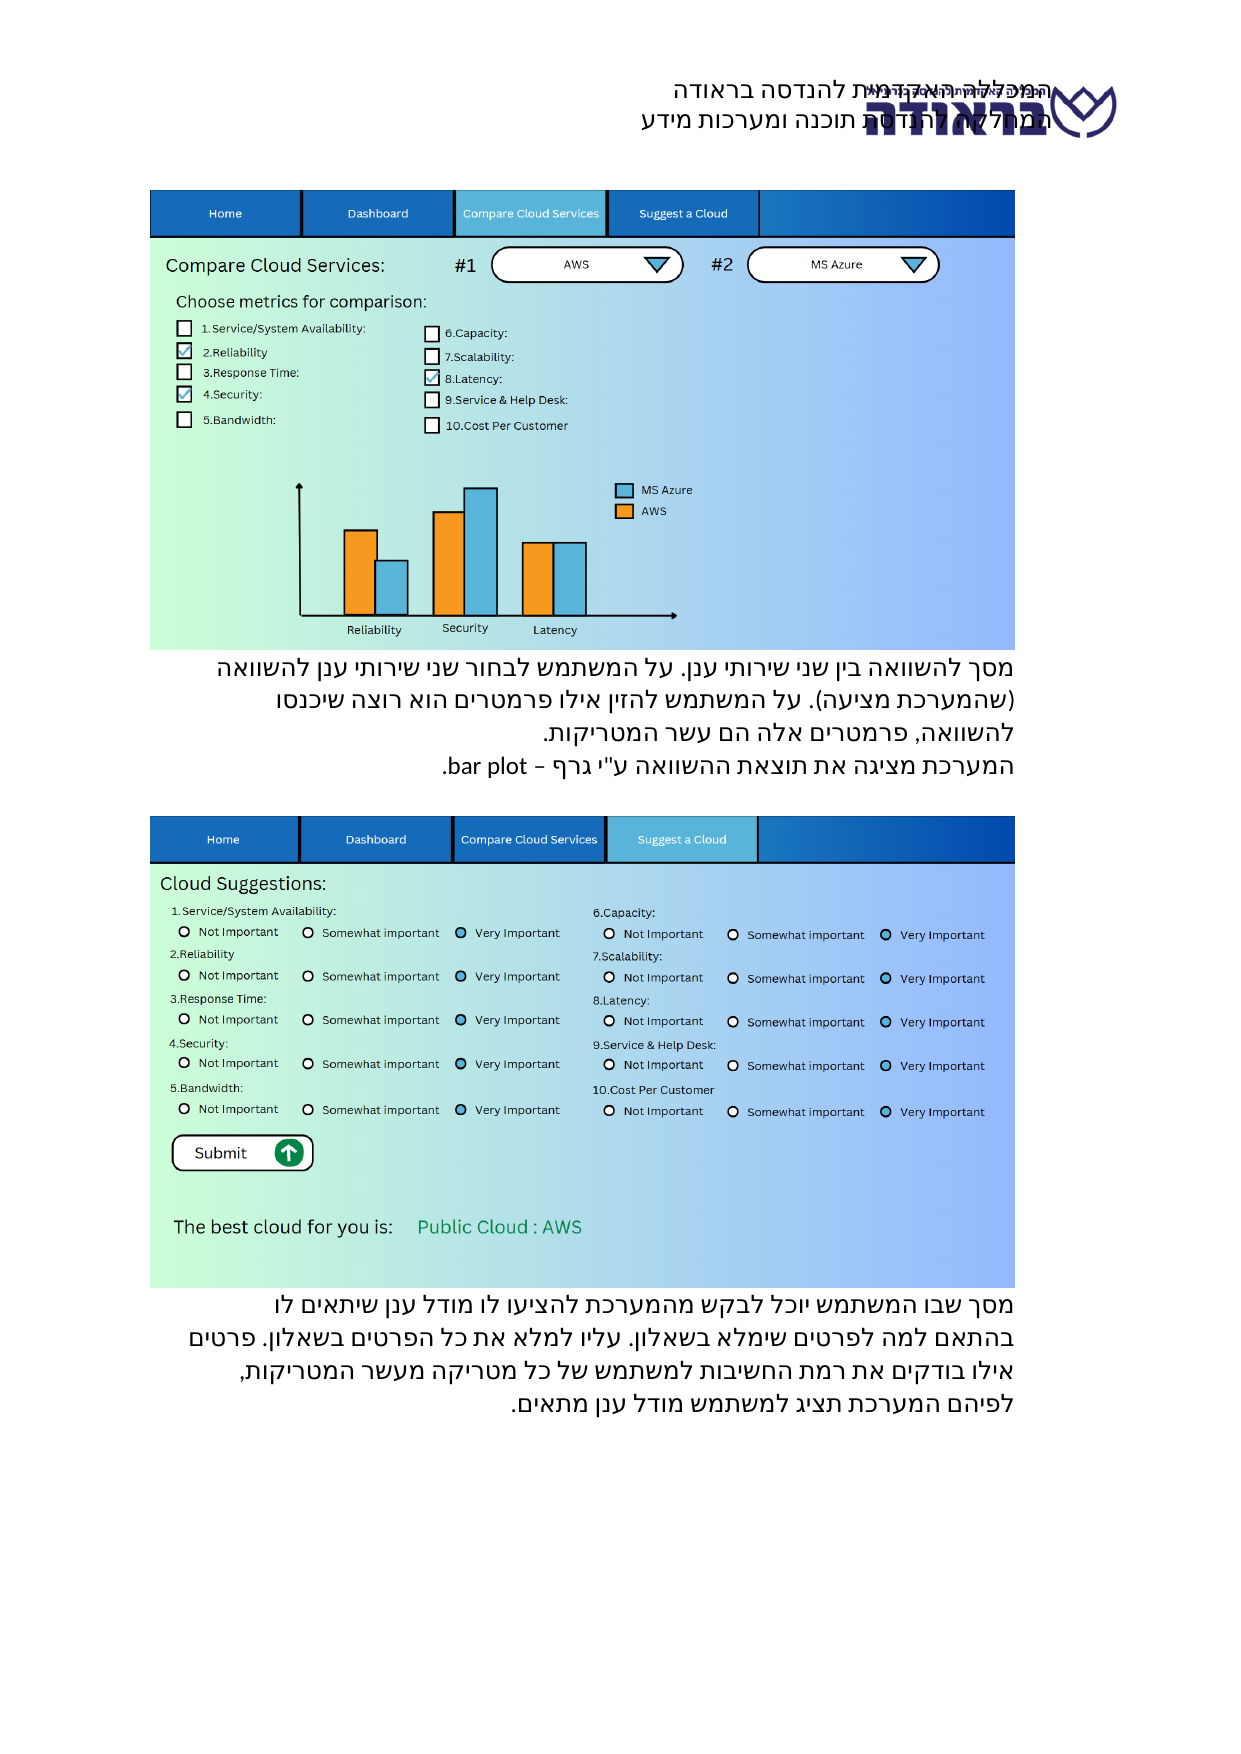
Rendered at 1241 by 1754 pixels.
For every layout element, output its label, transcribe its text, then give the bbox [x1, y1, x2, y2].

list המערכת מציגה את תוצאת ההשוואה ע"י גרף – bar plot. [187, 751, 1015, 781]
list מסך שבו המשתמש יוכל לבקש מהמערכת להציעו לו מודל ענן שיתאים לו בהתאם למה לפרטים שימלא בשאלון. עליו למלא את כל הפרטים בשאלון. פרטים אילו בודקים את רמת החשיבות למשתמש של כל מטריקה מעשר המטריקות, לפיהם המערכת תציג למשתמש מודל ענן מתאים. [187, 1289, 1015, 1419]
list מסך להשוואה בין שני שירותי ענן. על המשתמש לבחור שני שירותי ענן להשוואה (שהמערכת מציעה). על המשתמש להזין אילו פרמטרים הוא רוצה שיכנסו להשוואה, פרמטרים אלה הם עשר המטריקות. [187, 652, 1015, 748]
picture [858, 79, 1123, 143]
picture [150, 190, 1015, 650]
picture [150, 816, 1015, 1288]
